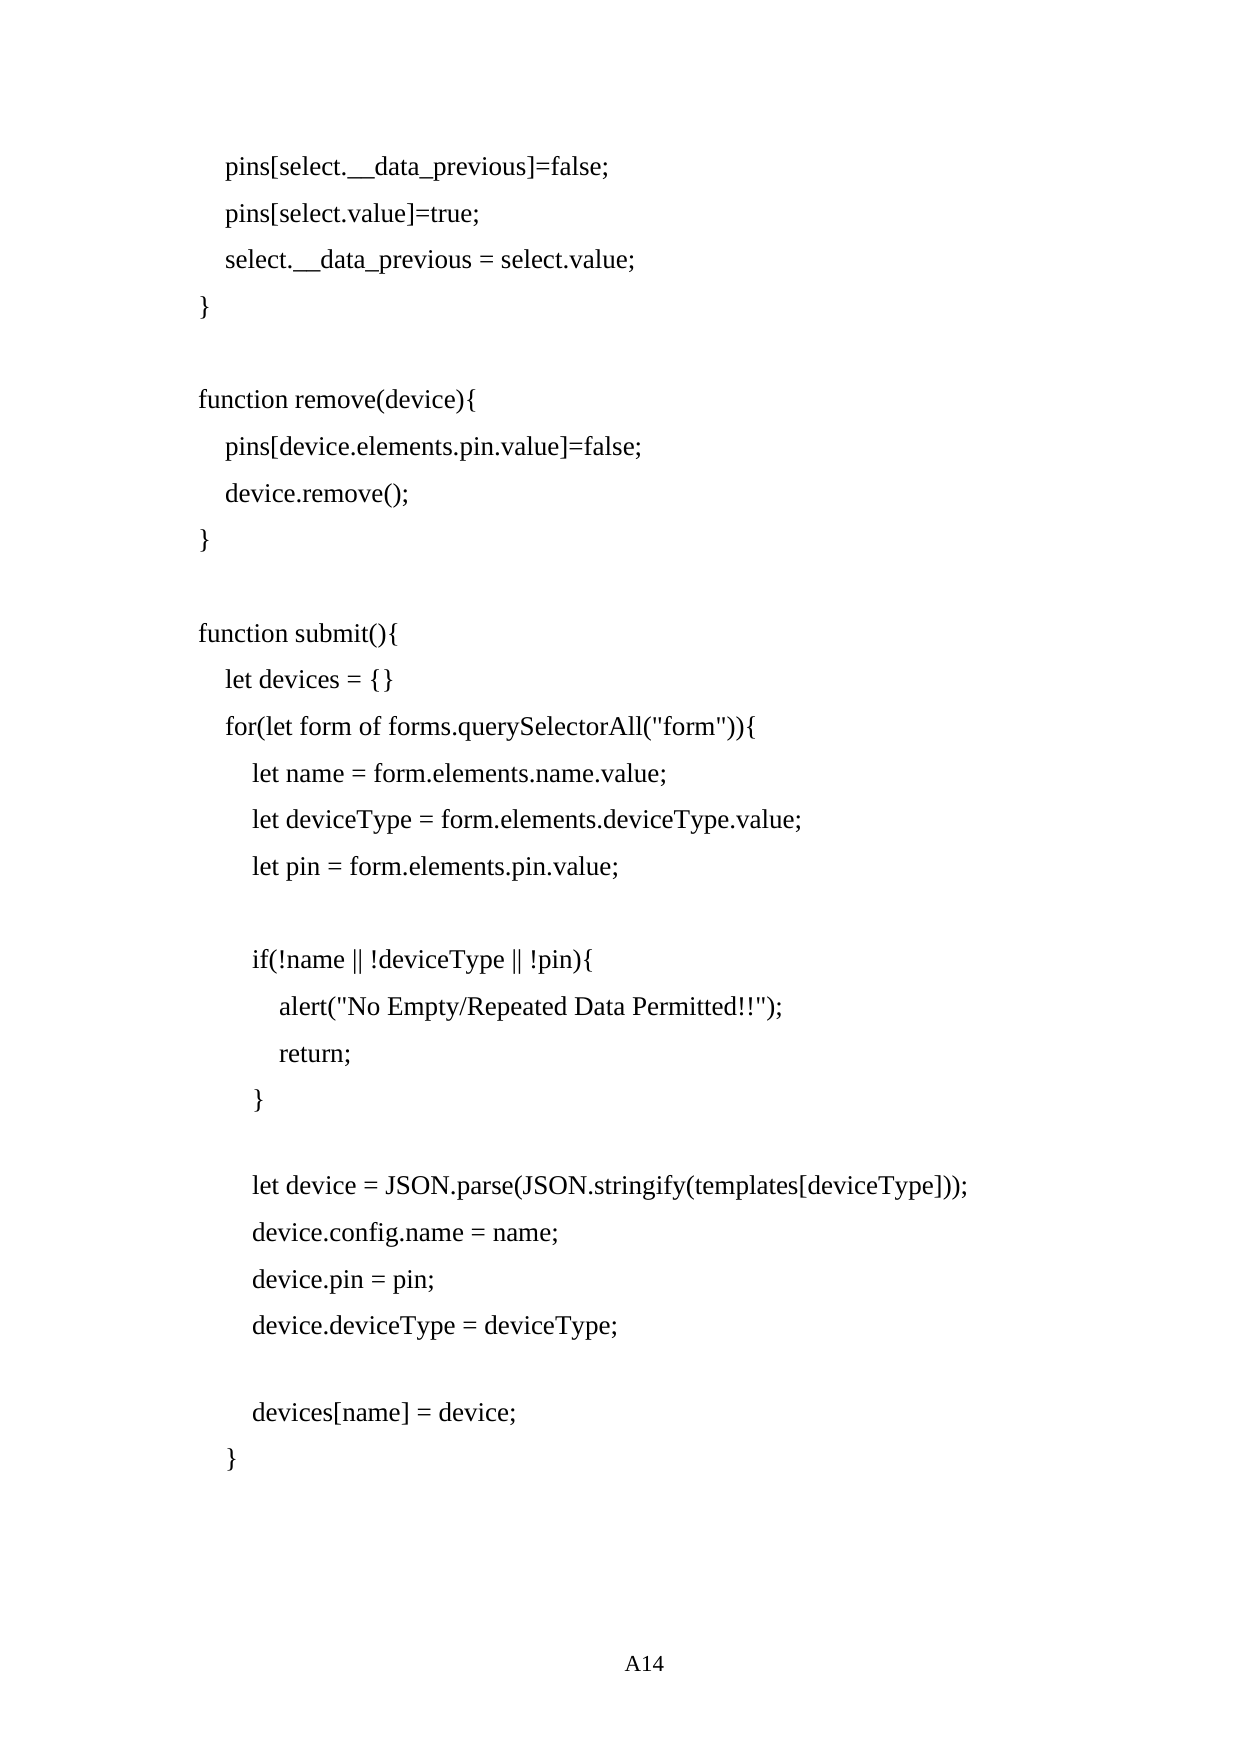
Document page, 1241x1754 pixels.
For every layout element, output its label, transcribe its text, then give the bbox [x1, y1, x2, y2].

text return; [198, 1037, 1090, 1068]
text } [198, 1083, 1090, 1114]
text for(let form of forms.querySelectorAll("form")){ [198, 710, 1090, 741]
text if(!name || !deviceType || !pin){ [198, 943, 1090, 974]
text function submit(){ [198, 617, 1090, 648]
text } [198, 1442, 1090, 1473]
text device.deviceType = deviceType; [198, 1309, 1090, 1341]
text select.__data_previous = select.value; [198, 243, 1090, 274]
text let name = form.elements.name.value; [198, 757, 1090, 788]
text device.config.name = name; [198, 1216, 1090, 1247]
text let deviceType = form.elements.deviceType.value; [198, 803, 1090, 834]
text let pin = form.elements.pin.value; [198, 850, 1090, 881]
text let devices = {} [198, 663, 1090, 694]
text pins[select.value]=true; [198, 197, 1090, 228]
text devices[name] = device; [198, 1396, 1090, 1427]
text let device = JSON.parse(JSON.stringify(templates[deviceType])); [198, 1169, 1090, 1201]
text alert("No Empty/Repeated Data Permitted!!"); [198, 990, 1090, 1021]
text } [198, 290, 1090, 321]
text } [198, 523, 1090, 554]
text pins[device.elements.pin.value]=false; [198, 430, 1090, 461]
text pins[select.__data_previous]=false; [198, 150, 1090, 181]
text function remove(device){ [198, 383, 1090, 414]
text device.remove(); [198, 477, 1090, 508]
text device.pin = pin; [198, 1263, 1090, 1294]
